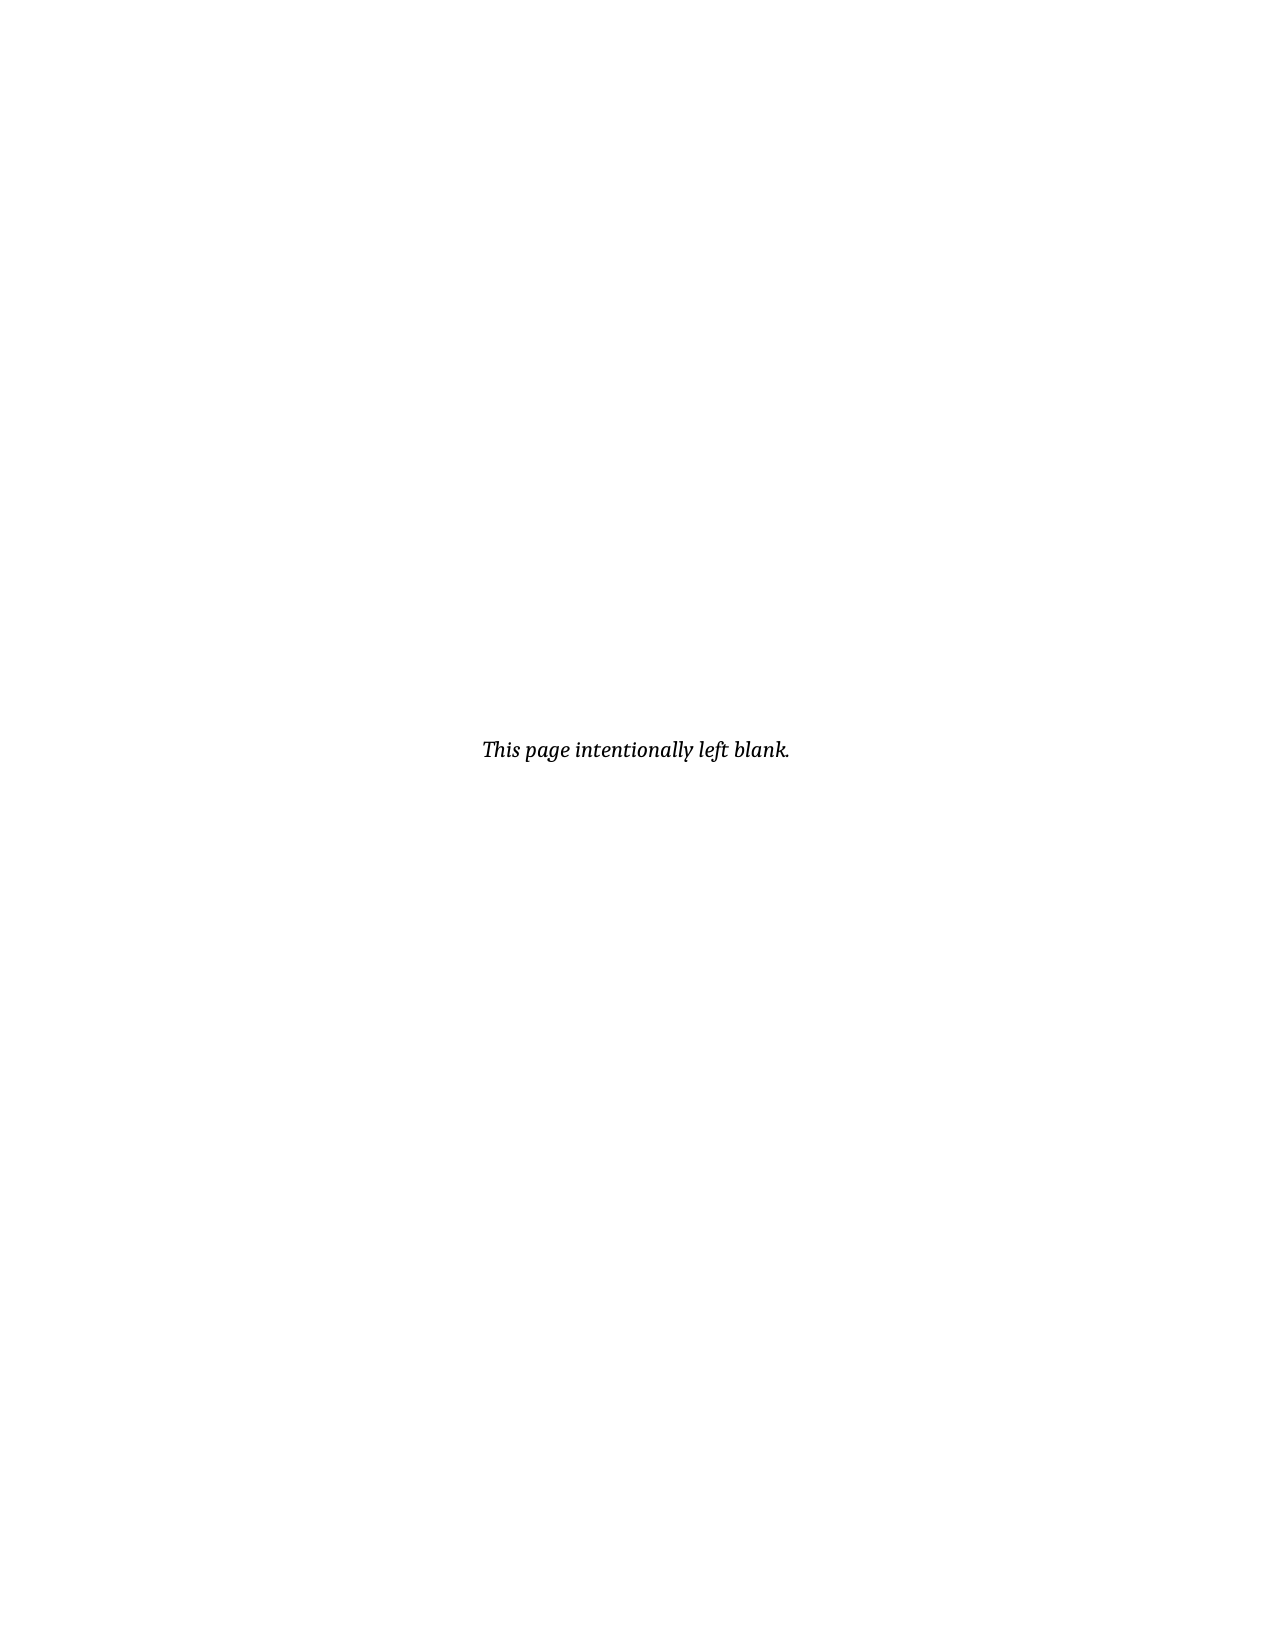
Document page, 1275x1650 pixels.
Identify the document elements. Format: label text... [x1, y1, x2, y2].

text This page intentionally left blank. [150, 736, 1125, 763]
